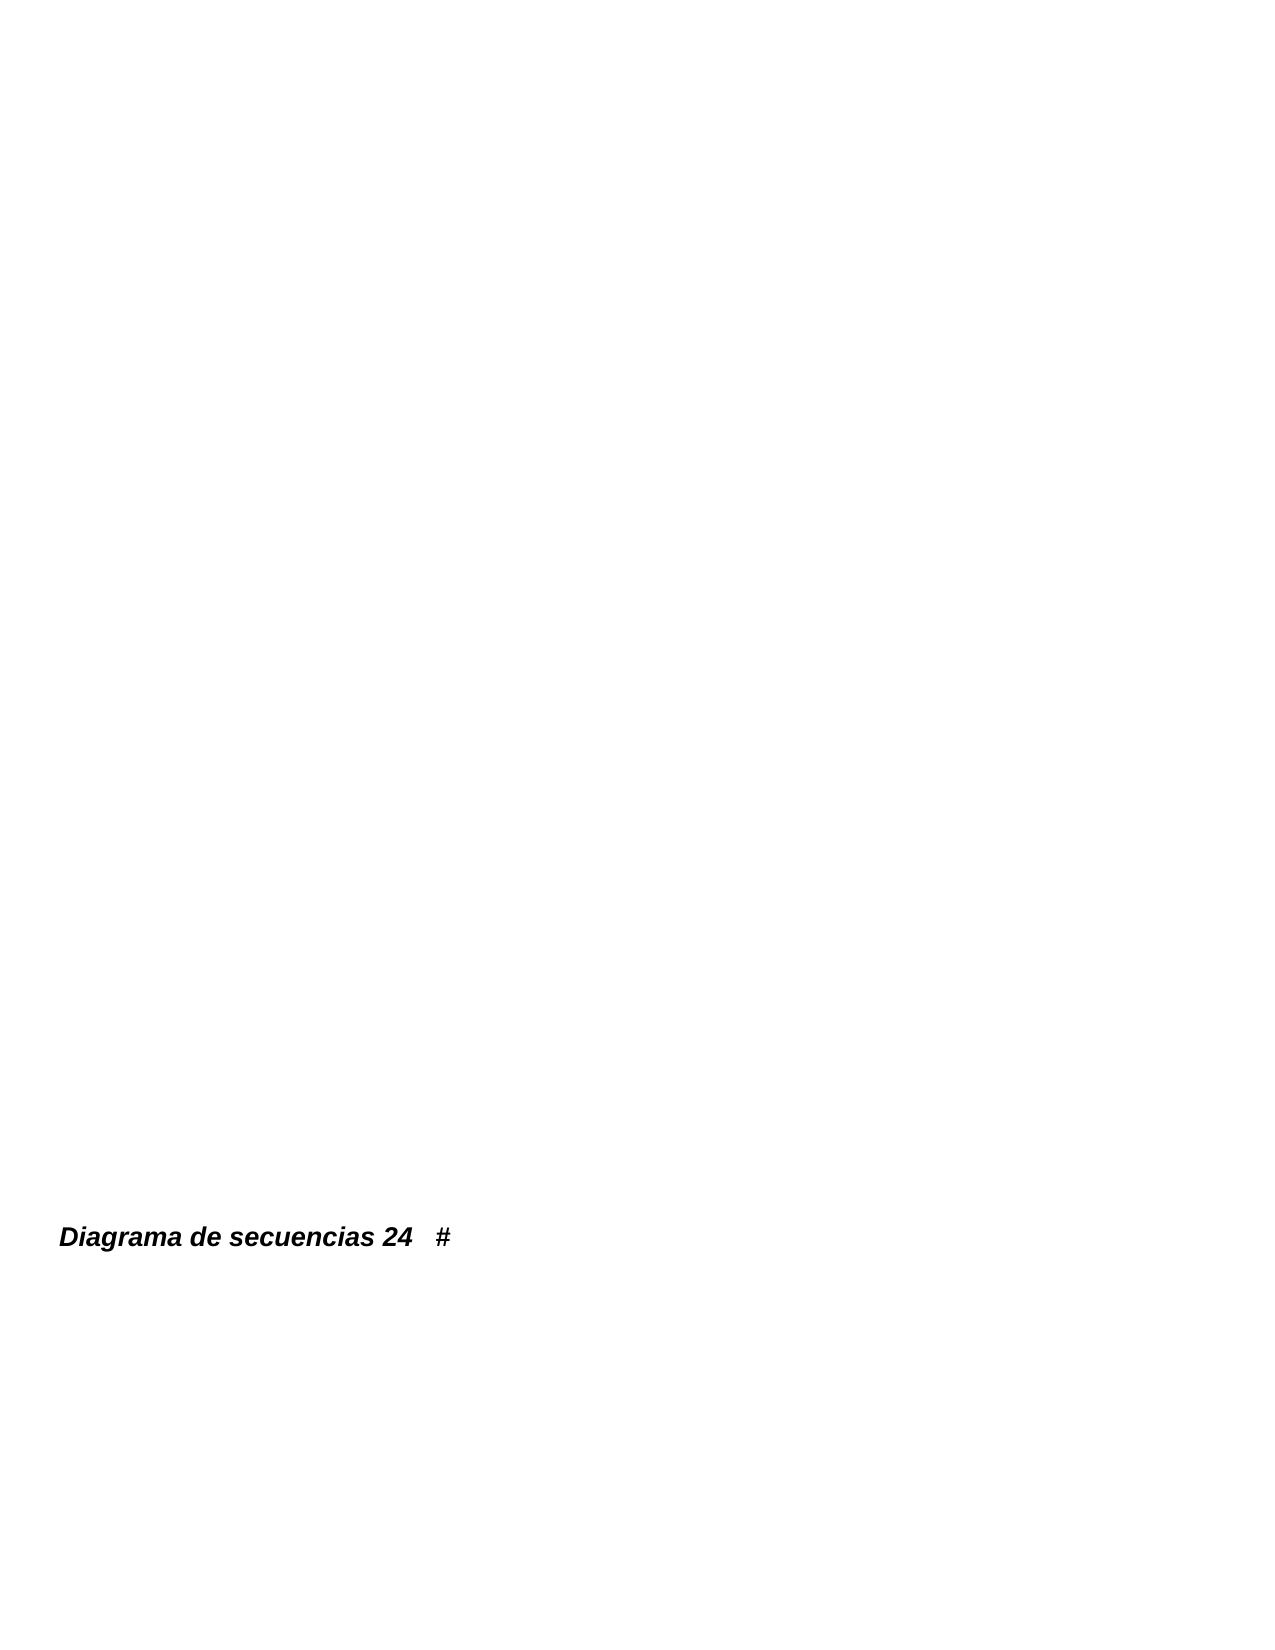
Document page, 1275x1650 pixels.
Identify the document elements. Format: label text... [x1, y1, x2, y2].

text Diagrama de secuencias 24 # [59, 1221, 1260, 1252]
